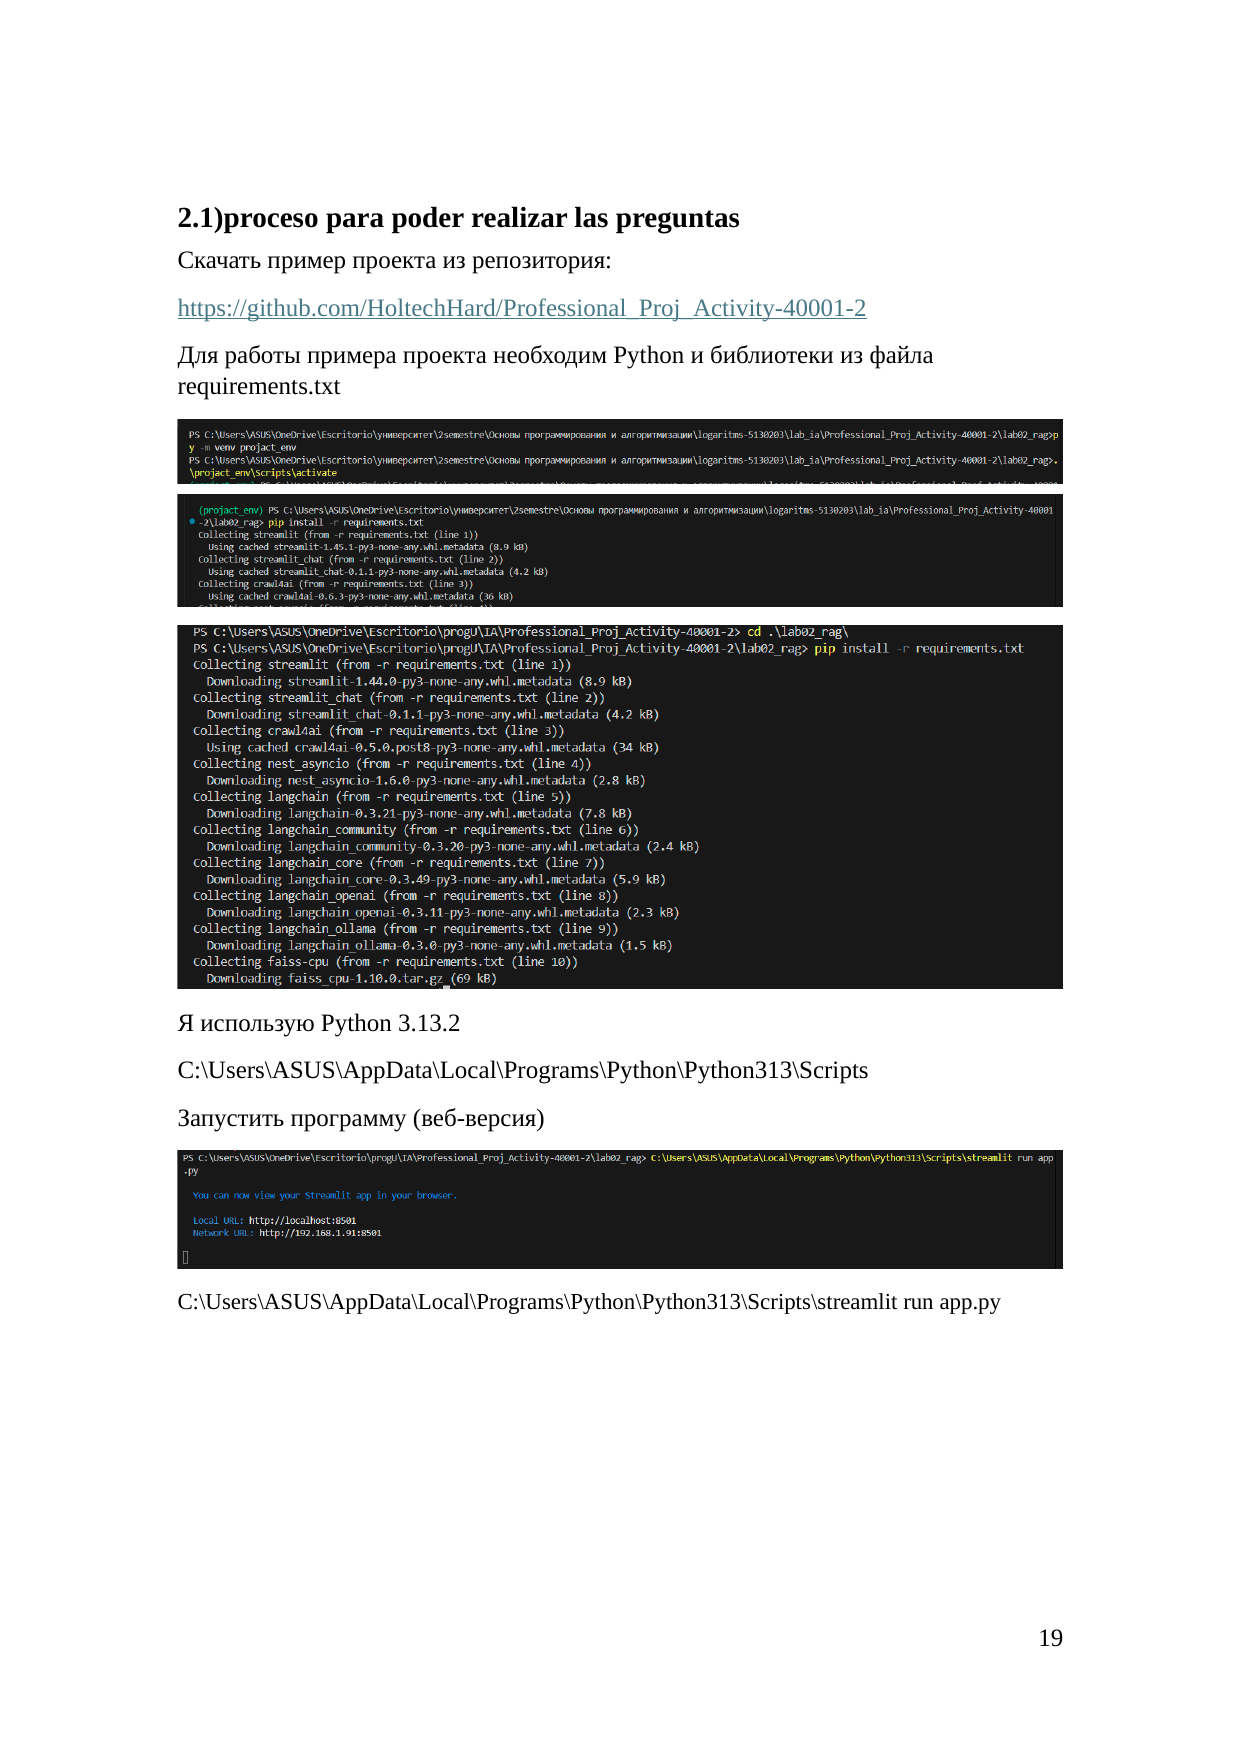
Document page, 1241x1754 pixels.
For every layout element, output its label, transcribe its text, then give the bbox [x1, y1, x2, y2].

subtitle 2.1)proceso para poder realizar las preguntas [177, 200, 1063, 234]
text Для работы примера проекта необходим Python и библиотеки из файла requirements.txt [177, 340, 1063, 400]
text Скачать пример проекта из репозитория: [177, 245, 1063, 274]
text Запустить программу (веб-версия) [177, 1103, 1063, 1132]
text Я использую Python 3.13.2 [177, 1008, 1063, 1036]
text C:\Users\ASUS\AppData\Local\Programs\Python\Python313\Scripts\streamlit run app.py [177, 1288, 1063, 1314]
picture [177, 494, 1063, 607]
text C:\Users\ASUS\AppData\Local\Programs\Python\Python313\Scripts [177, 1055, 1063, 1084]
picture [177, 419, 1063, 484]
picture [177, 625, 1063, 989]
text https://github.com/HoltechHard/Professional_Proj_Activity-40001-2 [177, 293, 1063, 321]
picture [177, 1150, 1063, 1269]
